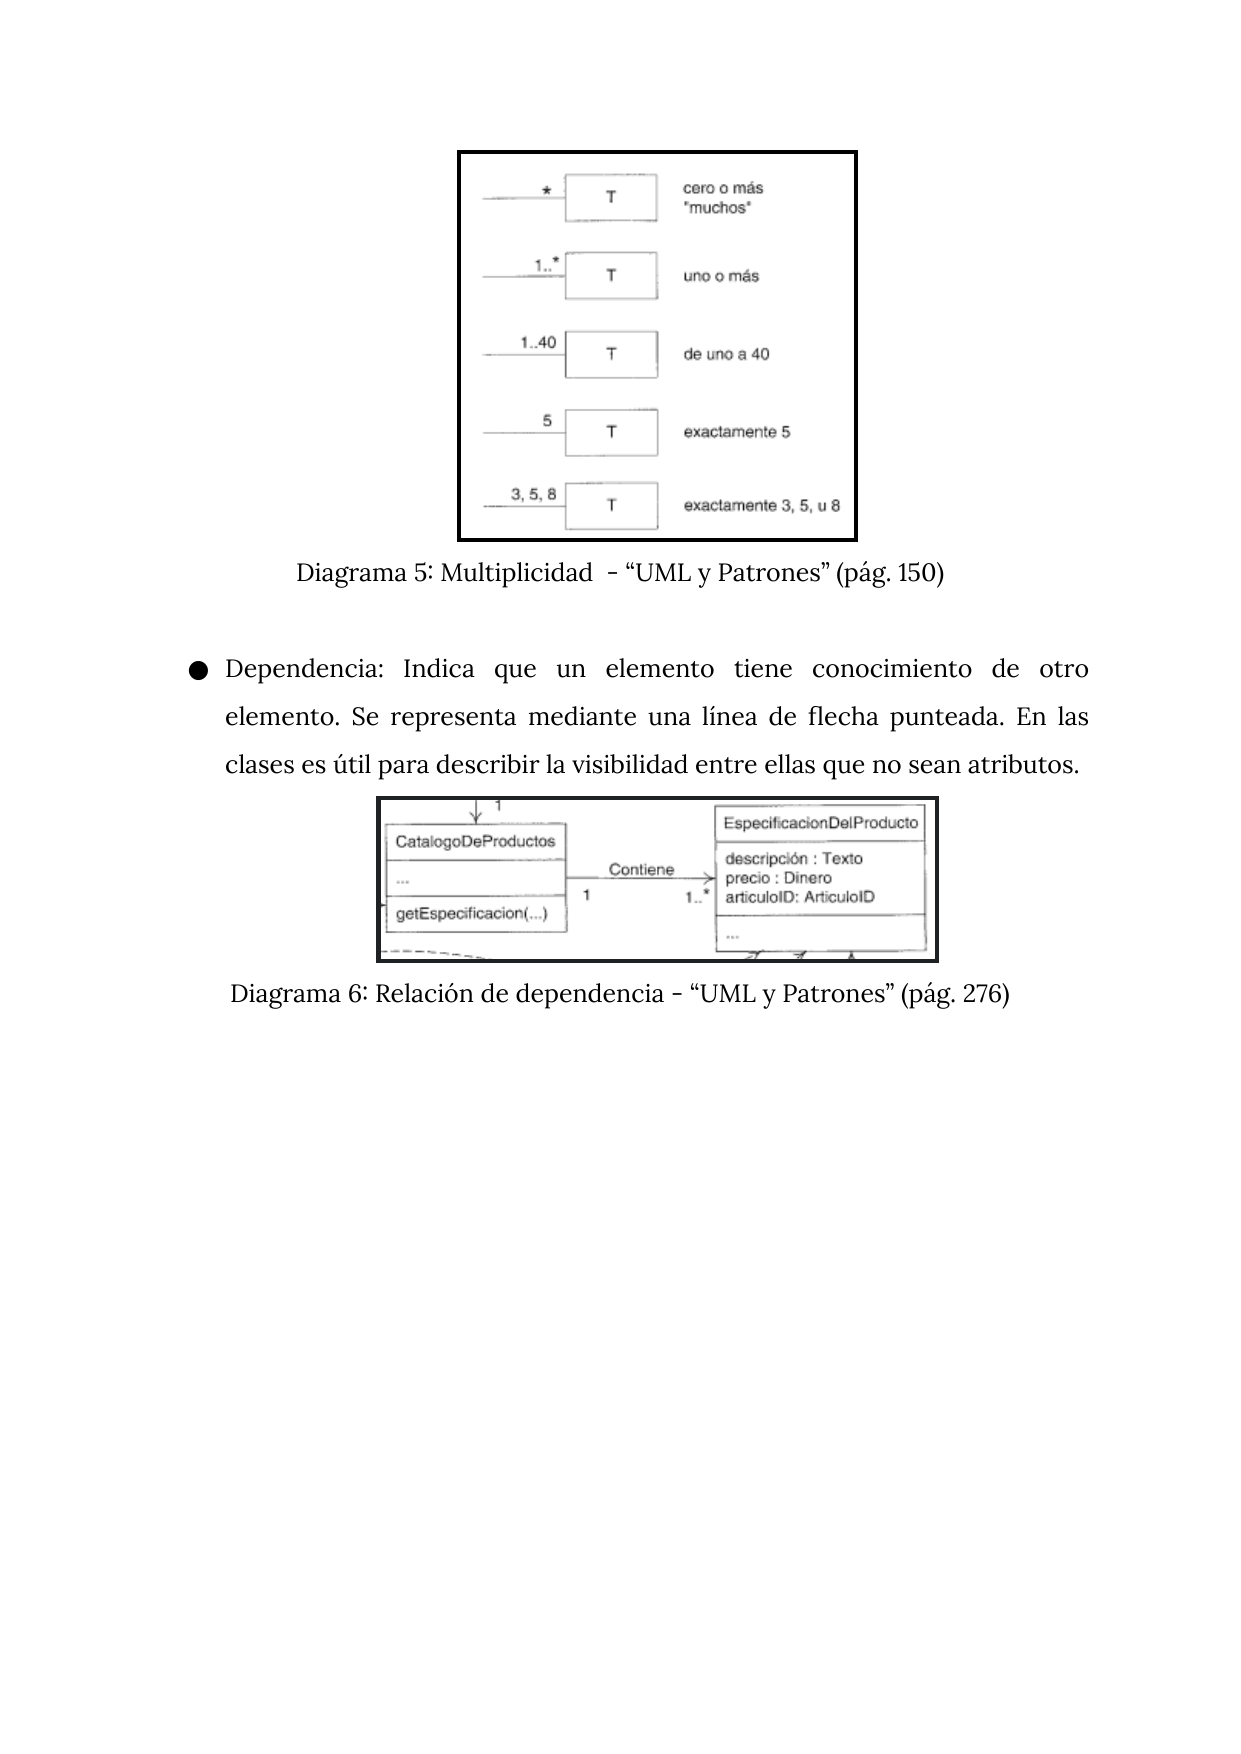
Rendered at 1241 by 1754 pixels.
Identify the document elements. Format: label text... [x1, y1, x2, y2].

text Diagrama 6: Relación de dependencia - “UML y Patrones” (pág. 276) [150, 978, 1090, 1010]
picture [461, 154, 854, 538]
text Diagrama 5: Multiplicidad - “UML y Patrones” (pág. 150) [150, 557, 1090, 588]
list Dependencia: Indica que un elemento tiene conocimiento de otro elemento. Se representa mediante una línea de flecha punteada. En las clases es útil para describir la visibilidad entre ellas que no sean atributos. [187, 652, 1090, 780]
picture [381, 800, 935, 959]
